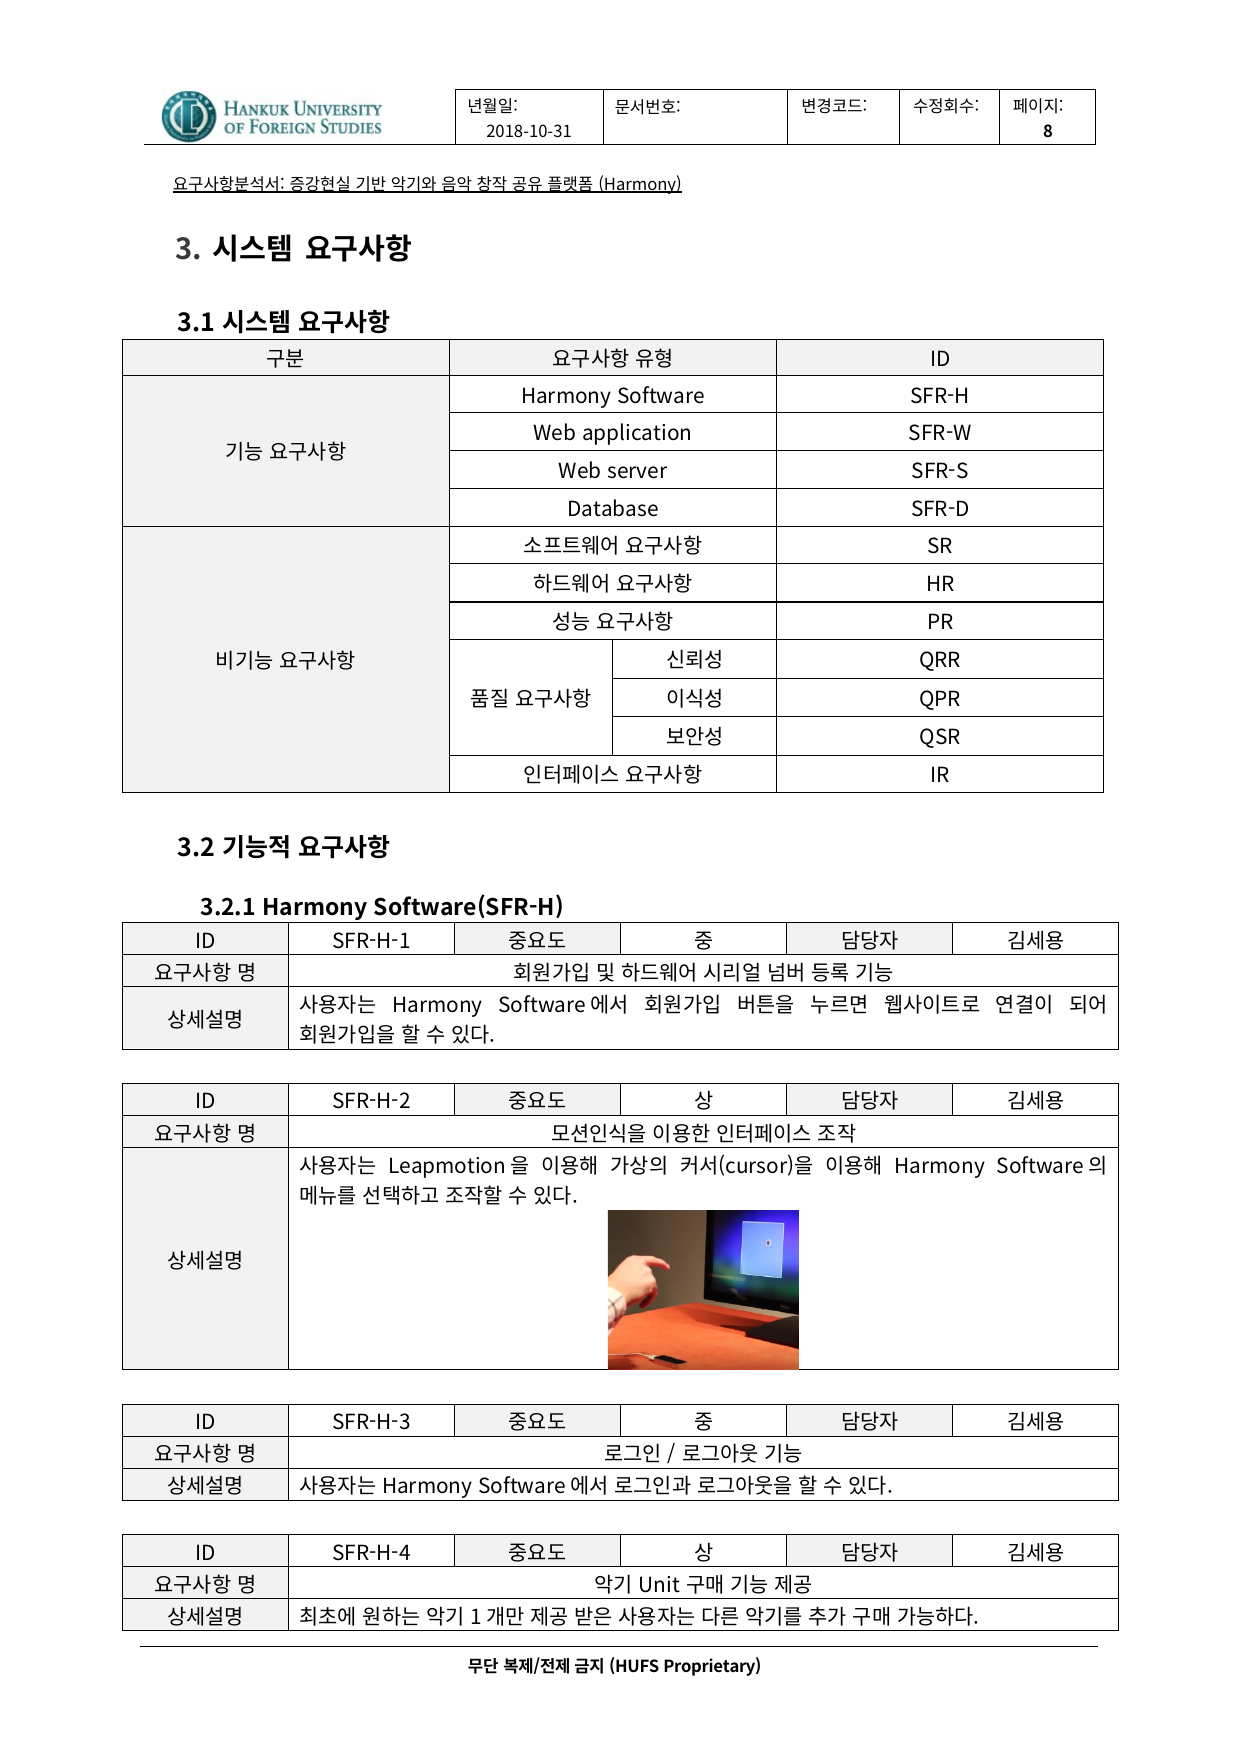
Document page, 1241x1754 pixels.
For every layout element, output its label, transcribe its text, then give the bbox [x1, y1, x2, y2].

table_header 중요도 [455, 1084, 620, 1115]
table_cell 하드웨어 요구사항 [450, 564, 776, 601]
table_cell 소프트웨어 요구사항 [450, 527, 776, 563]
table_header SFR-H-4 [289, 1535, 454, 1566]
table_cell SFR-D [777, 489, 1103, 526]
table_header 중 [621, 1405, 786, 1436]
table_cell 사용자는 Harmony Software에서 로그인과 로그아웃을 할 수 있다. [289, 1469, 1118, 1500]
table_cell 인터페이스 요구사항 [450, 756, 776, 792]
table_cell Web application [450, 413, 776, 449]
table_cell 요구사항 명 [123, 1437, 288, 1468]
table_cell IR [777, 756, 1103, 792]
picture [607, 1210, 799, 1370]
table_cell SR [777, 527, 1103, 563]
table_cell 이식성 [613, 679, 776, 716]
table_header 중요도 [455, 1535, 620, 1566]
table_cell 상세설명 [123, 1148, 288, 1369]
table_cell QRR [777, 640, 1103, 677]
table_header 담당자 [787, 1084, 952, 1115]
table_cell 요구사항 명 [123, 1116, 288, 1147]
table_header 김세용 [953, 1405, 1118, 1436]
table_cell 요구사항 명 [123, 955, 288, 986]
table_header 중요도 [455, 1405, 620, 1436]
table_cell 최초에 원하는 악기 1개만 제공 받은 사용자는 다른 악기를 추가 구매 가능하다. [289, 1599, 1118, 1630]
table_cell 비기능 요구사항 [123, 527, 449, 792]
table_cell QSR [777, 717, 1103, 754]
table_header 담당자 [787, 1405, 952, 1436]
table_cell 기능 요구사항 [123, 376, 449, 526]
table_header 담당자 [787, 1535, 952, 1566]
table_cell Harmony Software [450, 376, 776, 412]
table_cell 사용자는 Leapmotion을 이용해 가상의 커서(cursor)을 이용해 Harmony Software의 메뉴를 선택하고 조작할 수 있다. [289, 1148, 1118, 1369]
table_header ID [123, 1405, 288, 1436]
table_header 김세용 [953, 1535, 1118, 1566]
text 3.2.1 Harmony Software(SFR-H) [200, 889, 1109, 922]
table_header 김세용 [953, 923, 1118, 954]
table_header 담당자 [787, 923, 952, 954]
table_header ID [123, 1084, 288, 1115]
table_cell 회원가입 및 하드웨어 시리얼 넘버 등록 기능 [289, 955, 1118, 986]
table_header 중요도 [455, 923, 620, 954]
list 시스템 요구사항 [175, 225, 792, 267]
table_header 구분 [123, 340, 449, 375]
table_cell 신뢰성 [613, 640, 776, 677]
text 3.2 기능적 요구사항 [177, 828, 1109, 864]
table_header ID [123, 923, 288, 954]
table_cell PR [777, 603, 1103, 639]
table_header SFR-H-2 [289, 1084, 454, 1115]
table_header 요구사항 유형 [450, 340, 776, 375]
table_cell 요구사항 명 [123, 1567, 288, 1598]
table_cell 상세설명 [123, 1599, 288, 1630]
picture [161, 89, 383, 143]
table_cell SFR-S [777, 451, 1103, 488]
table_cell 상세설명 [123, 987, 288, 1048]
table_cell SFR-W [777, 413, 1103, 449]
table_cell 보안성 [613, 717, 776, 754]
table_cell QPR [777, 679, 1103, 716]
table_cell 상세설명 [123, 1469, 288, 1500]
table_cell SFR-H [777, 376, 1103, 412]
table_header 상 [621, 1535, 786, 1566]
table_header SFR-H-1 [289, 923, 454, 954]
table_cell Database [450, 489, 776, 526]
table_cell 악기 Unit 구매 기능 제공 [289, 1567, 1118, 1598]
table_cell Web server [450, 451, 776, 488]
table_header ID [123, 1535, 288, 1566]
text 3.1 시스템 요구사항 [177, 302, 1109, 338]
table_header 상 [621, 1084, 786, 1115]
table_header 중 [621, 923, 786, 954]
table_cell 품질 요구사항 [450, 640, 612, 754]
table_cell HR [777, 564, 1103, 601]
table_header ID [777, 340, 1103, 375]
table_cell 모션인식을 이용한 인터페이스 조작 [289, 1116, 1118, 1147]
table_cell 사용자는 Harmony Software에서 회원가입 버튼을 누르면 웹사이트로 연결이 되어 회원가입을 할 수 있다. [289, 987, 1118, 1048]
table_header SFR-H-3 [289, 1405, 454, 1436]
table_cell 로그인 / 로그아웃 기능 [289, 1437, 1118, 1468]
table_header 김세용 [953, 1084, 1118, 1115]
table_cell 성능 요구사항 [450, 603, 776, 639]
